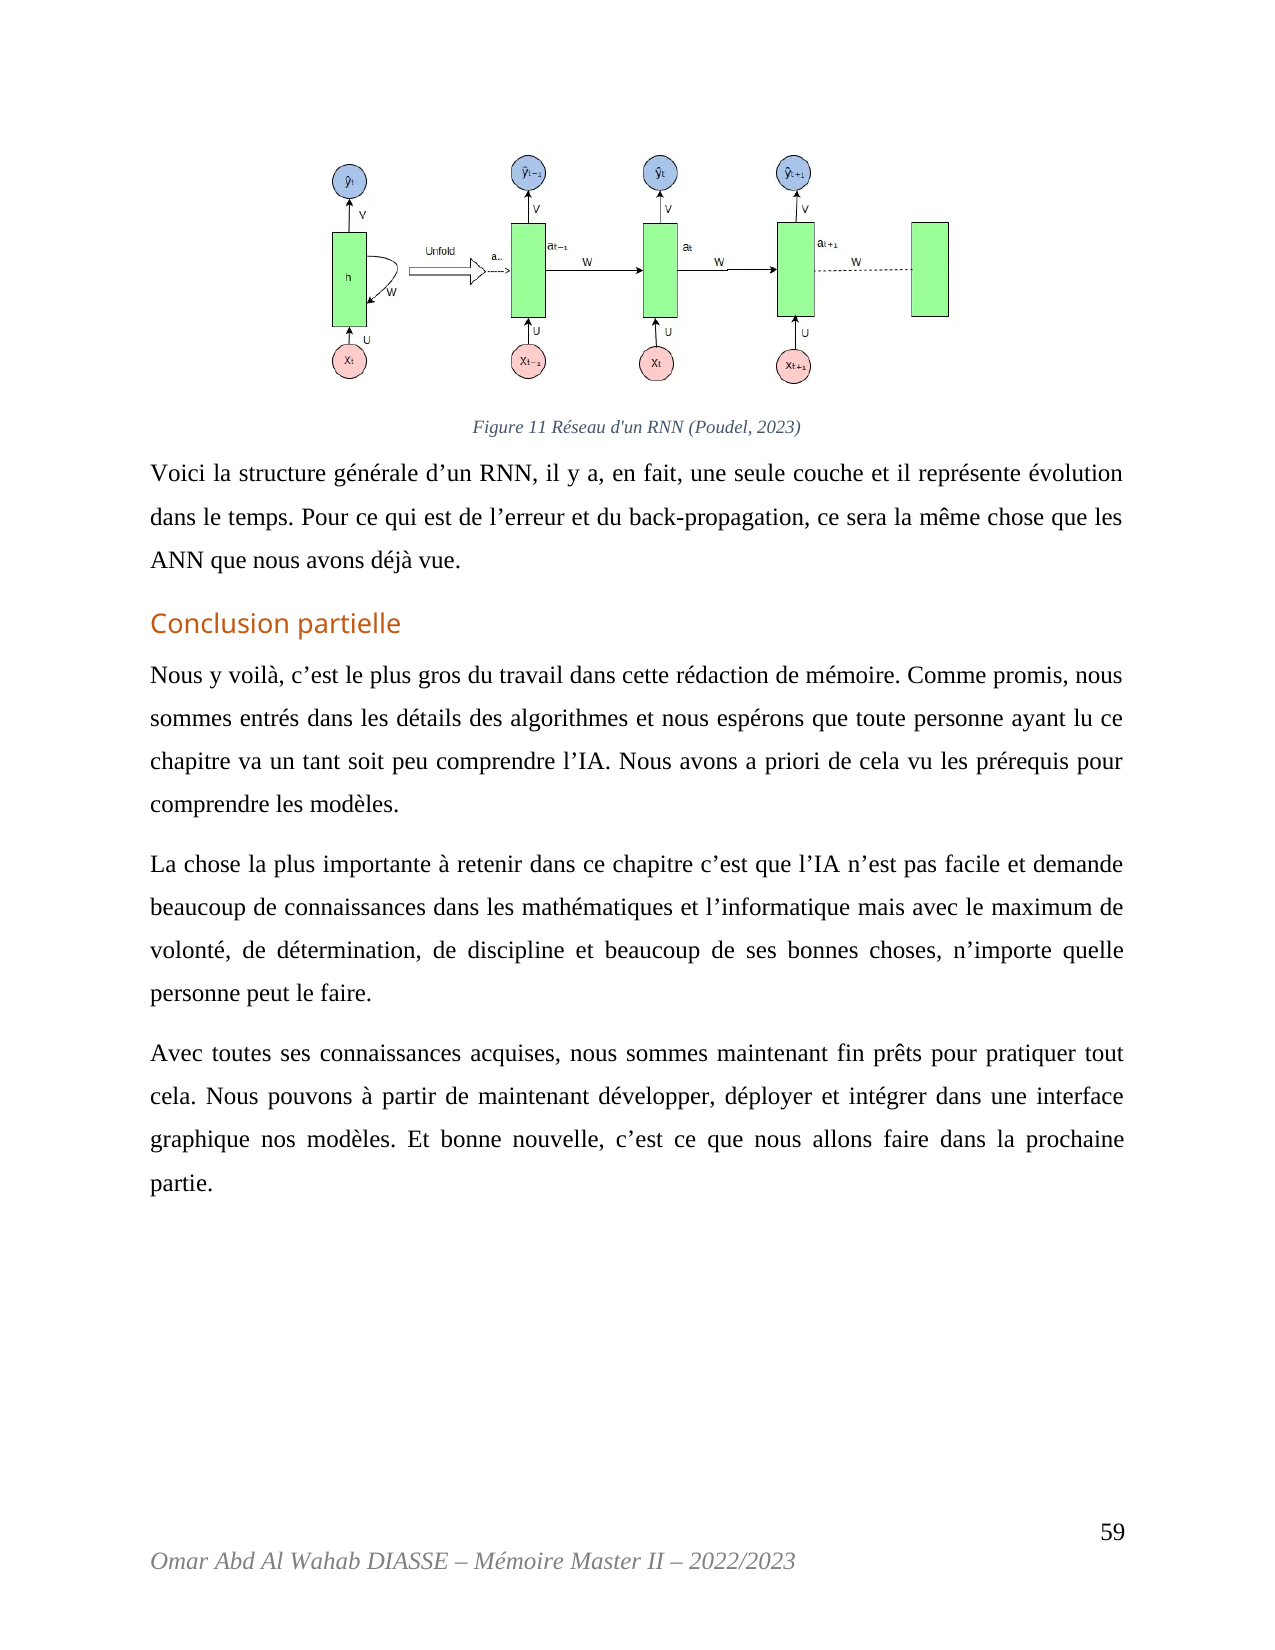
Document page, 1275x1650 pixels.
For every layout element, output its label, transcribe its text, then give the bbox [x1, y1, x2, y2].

text Figure 11 Réseau d'un RNN [150, 416, 1125, 438]
subtitle Conclusion partielle [150, 604, 1125, 641]
text La chose la plus importante à retenir dans ce chapitre c’est que l’IA n’est pas facile et demande beaucoup de connaissances dans les mathématiques et l’informatique mais avec le maximum de volonté, de détermination, de discipline et beaucoup de ses bonnes choses, n’importe quelle personne peut le faire. [150, 849, 1125, 1007]
text Voici la structure générale d’un RNN, il y a, en fait, une seule couche et il représente évolution dans le temps. Pour ce qui est de l’erreur et du back-propagation, ce sera la même chose que les ANN que nous avons déjà vue. [150, 458, 1125, 573]
text Avec toutes ses connaissances acquises, nous sommes maintenant fin prêts pour pratiquer tout cela. Nous pouvons à partir de maintenant développer, déployer et intégrer dans une interface graphique nos modèles. Et bonne nouvelle, c’est ce que nous allons faire dans la prochaine partie. [150, 1038, 1125, 1196]
picture [318, 150, 957, 385]
text Nous y voilà, c’est le plus gros du travail dans cette rédaction de mémoire. Comme promis, nous sommes entrés dans les détails des algorithmes et nous espérons que toute personne ayant lu ce chapitre va un tant soit peu comprendre l’IA. Nous avons a priori de cela vu les prérequis pour comprendre les modèles. [150, 660, 1125, 818]
